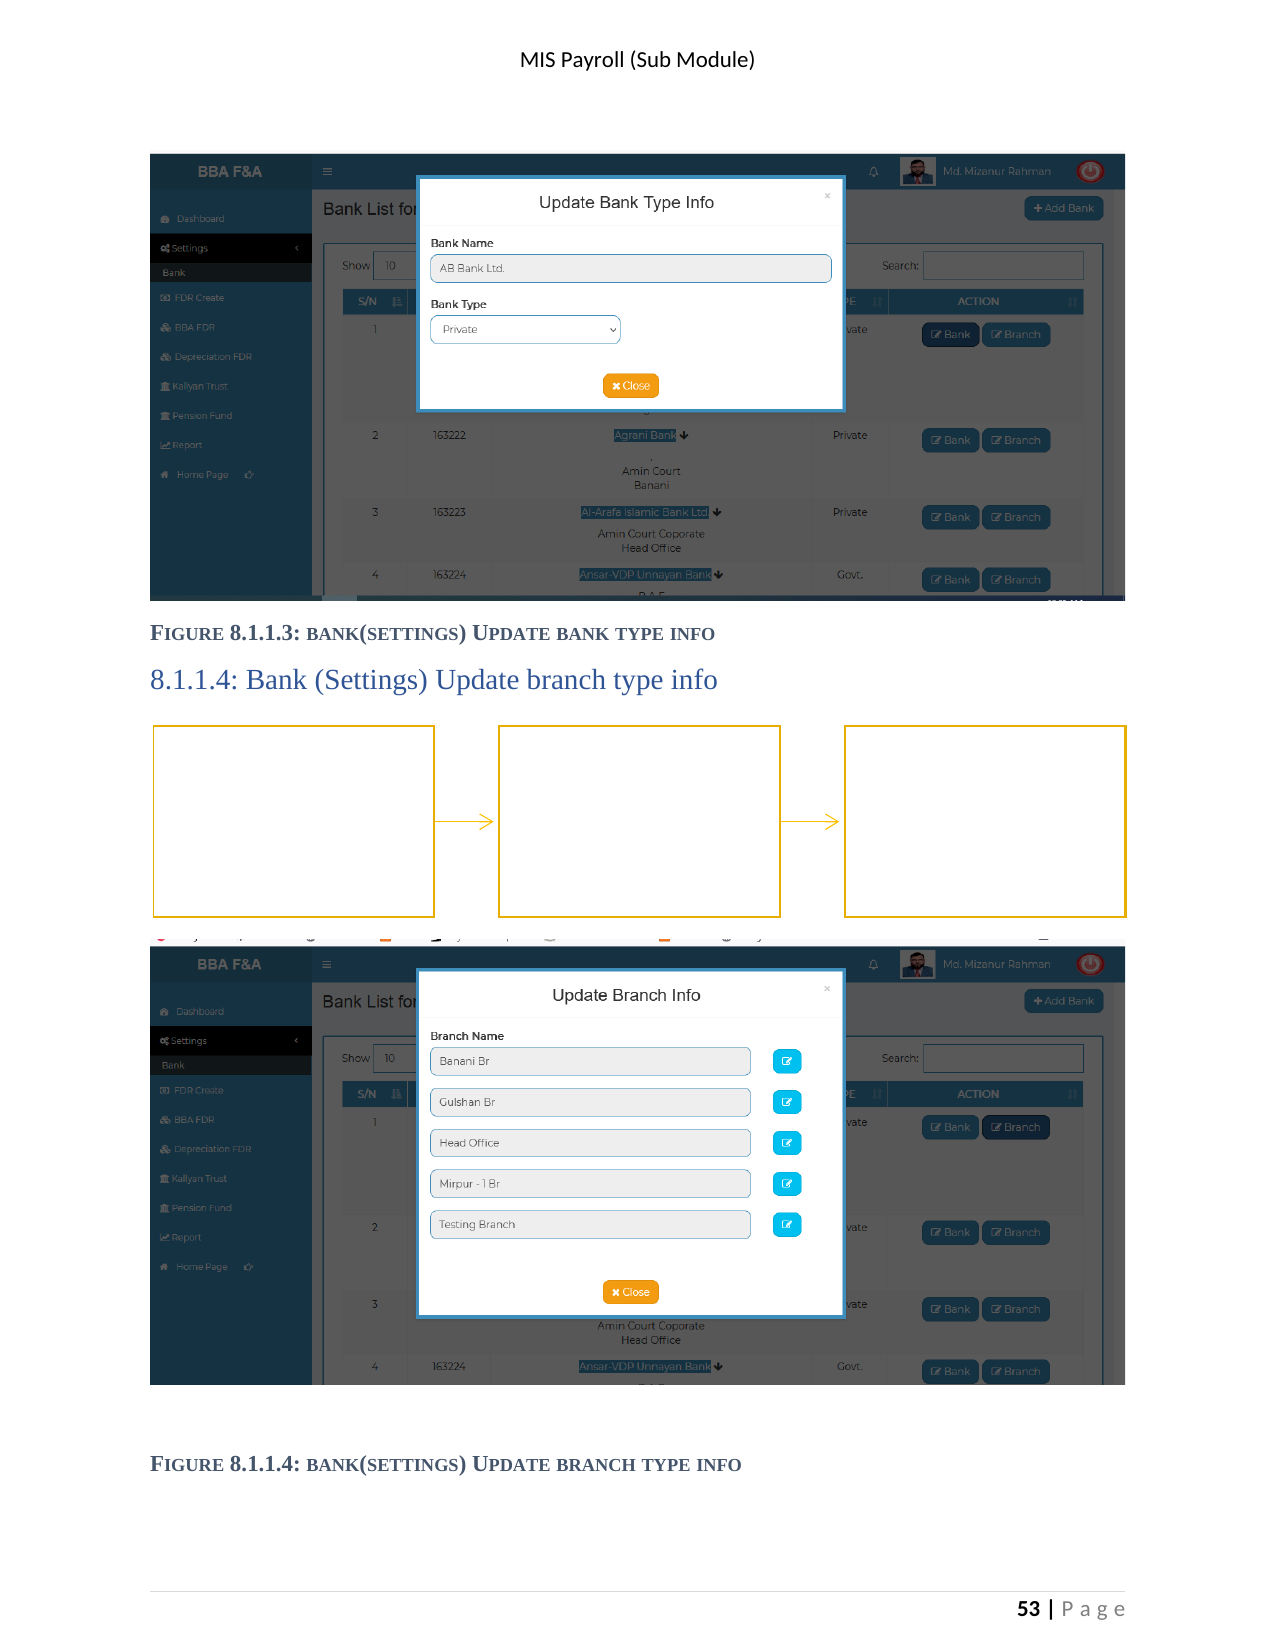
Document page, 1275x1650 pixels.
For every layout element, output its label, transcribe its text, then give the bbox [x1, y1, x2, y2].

text Figure 8.1.1.3: bank(settings) Update bank type info [150, 619, 1125, 646]
subtitle 8.1.1.4: Bank (Settings) Update branch type info [150, 662, 1125, 696]
text Figure 8.1.1.4: bank(settings) Update branch type info [150, 1451, 1125, 1477]
picture [150, 150, 1125, 601]
picture [150, 939, 1125, 1385]
